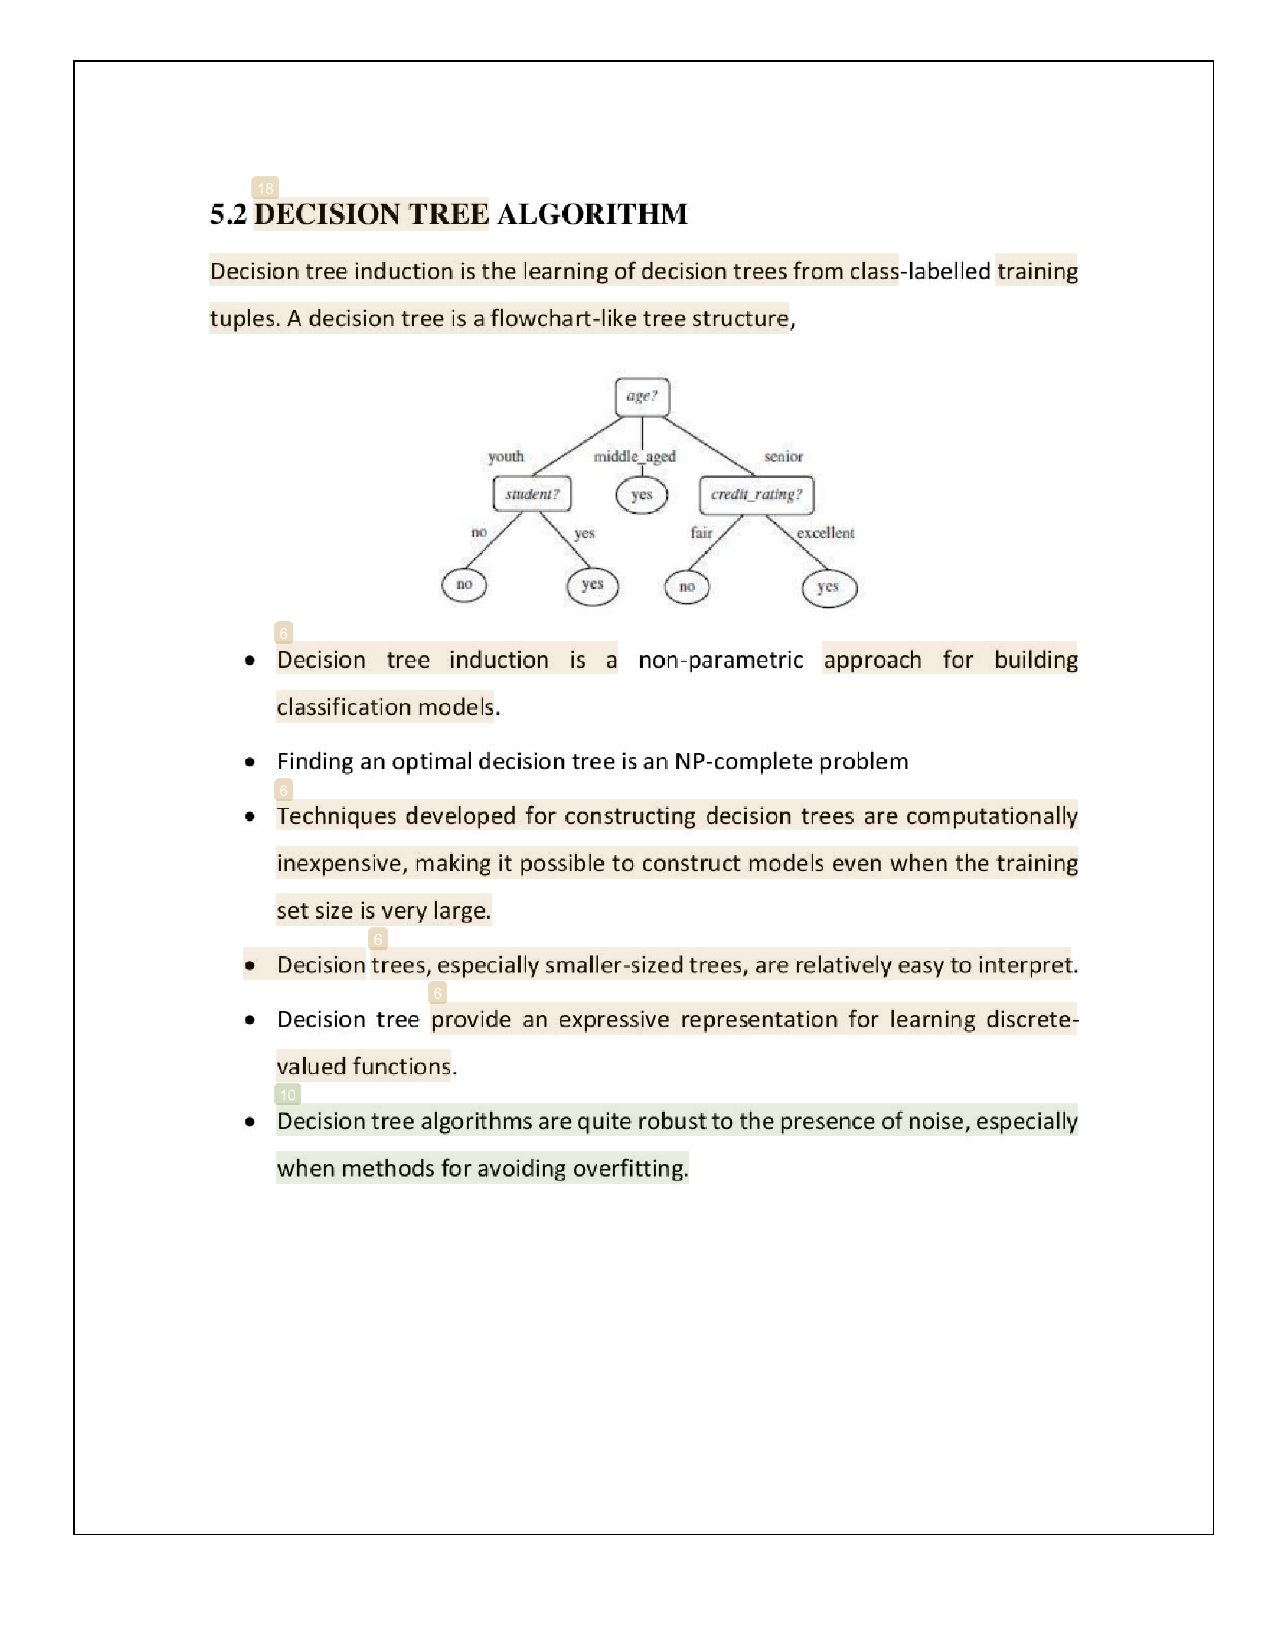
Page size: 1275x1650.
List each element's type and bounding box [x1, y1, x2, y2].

picture [73, 60, 1214, 1535]
